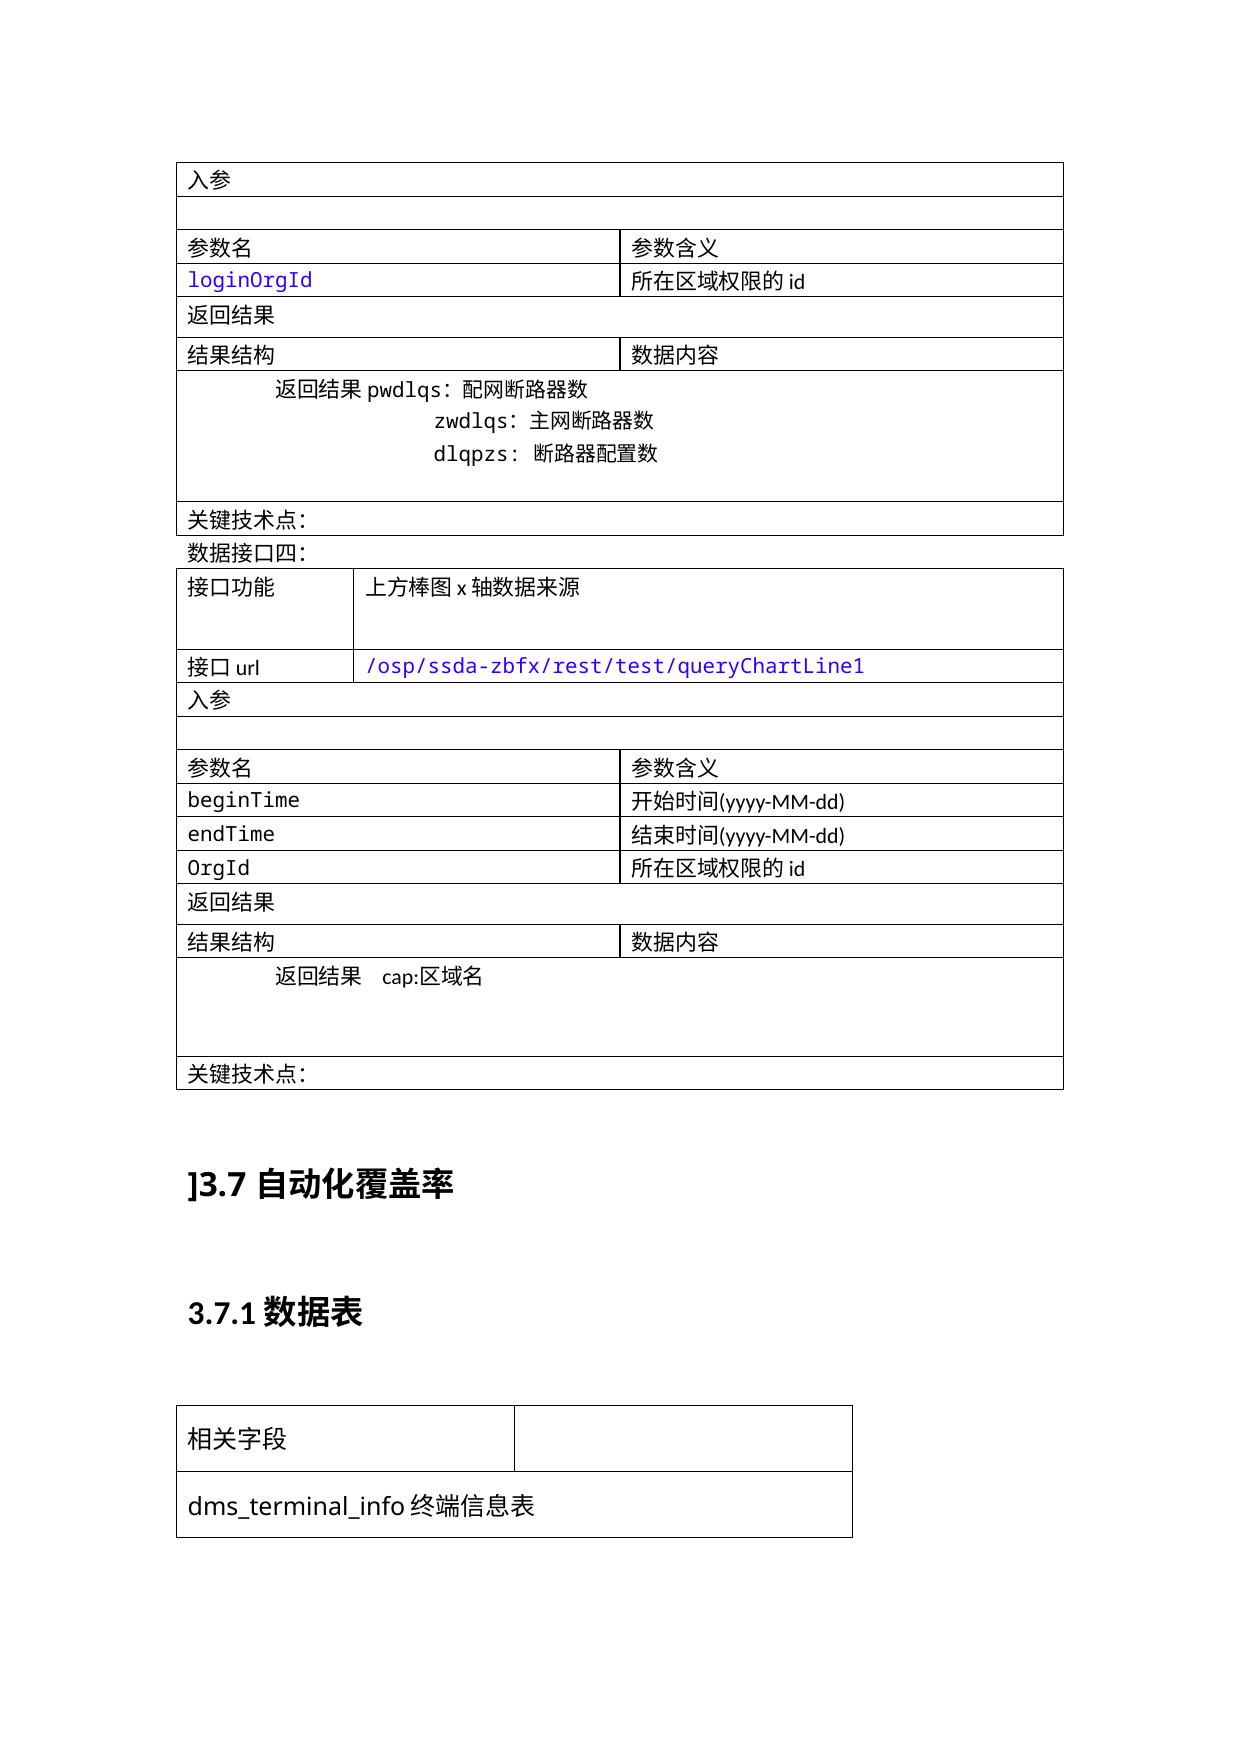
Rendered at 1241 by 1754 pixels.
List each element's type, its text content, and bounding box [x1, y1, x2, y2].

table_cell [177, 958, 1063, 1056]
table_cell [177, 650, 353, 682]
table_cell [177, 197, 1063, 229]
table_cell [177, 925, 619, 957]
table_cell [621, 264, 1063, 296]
text 数据接口四： [187, 536, 1053, 568]
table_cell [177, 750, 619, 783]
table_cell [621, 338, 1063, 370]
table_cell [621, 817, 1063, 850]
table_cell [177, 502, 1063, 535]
subtitle ]3.7 自动化覆盖率 [187, 1150, 1053, 1215]
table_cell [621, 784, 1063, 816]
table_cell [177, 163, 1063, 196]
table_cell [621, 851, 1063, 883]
subtitle 3.7.1 数据表 [187, 1277, 1053, 1342]
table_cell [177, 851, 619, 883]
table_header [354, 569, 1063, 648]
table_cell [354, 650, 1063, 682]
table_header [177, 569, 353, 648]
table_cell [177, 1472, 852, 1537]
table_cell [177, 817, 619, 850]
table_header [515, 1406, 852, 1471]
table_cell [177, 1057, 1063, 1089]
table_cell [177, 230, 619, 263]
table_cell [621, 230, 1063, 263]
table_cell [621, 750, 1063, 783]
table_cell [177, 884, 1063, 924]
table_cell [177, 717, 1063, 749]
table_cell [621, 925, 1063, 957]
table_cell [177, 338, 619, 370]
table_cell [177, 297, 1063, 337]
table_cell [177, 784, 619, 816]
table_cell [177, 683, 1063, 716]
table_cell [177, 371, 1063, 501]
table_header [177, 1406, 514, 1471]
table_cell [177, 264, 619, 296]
